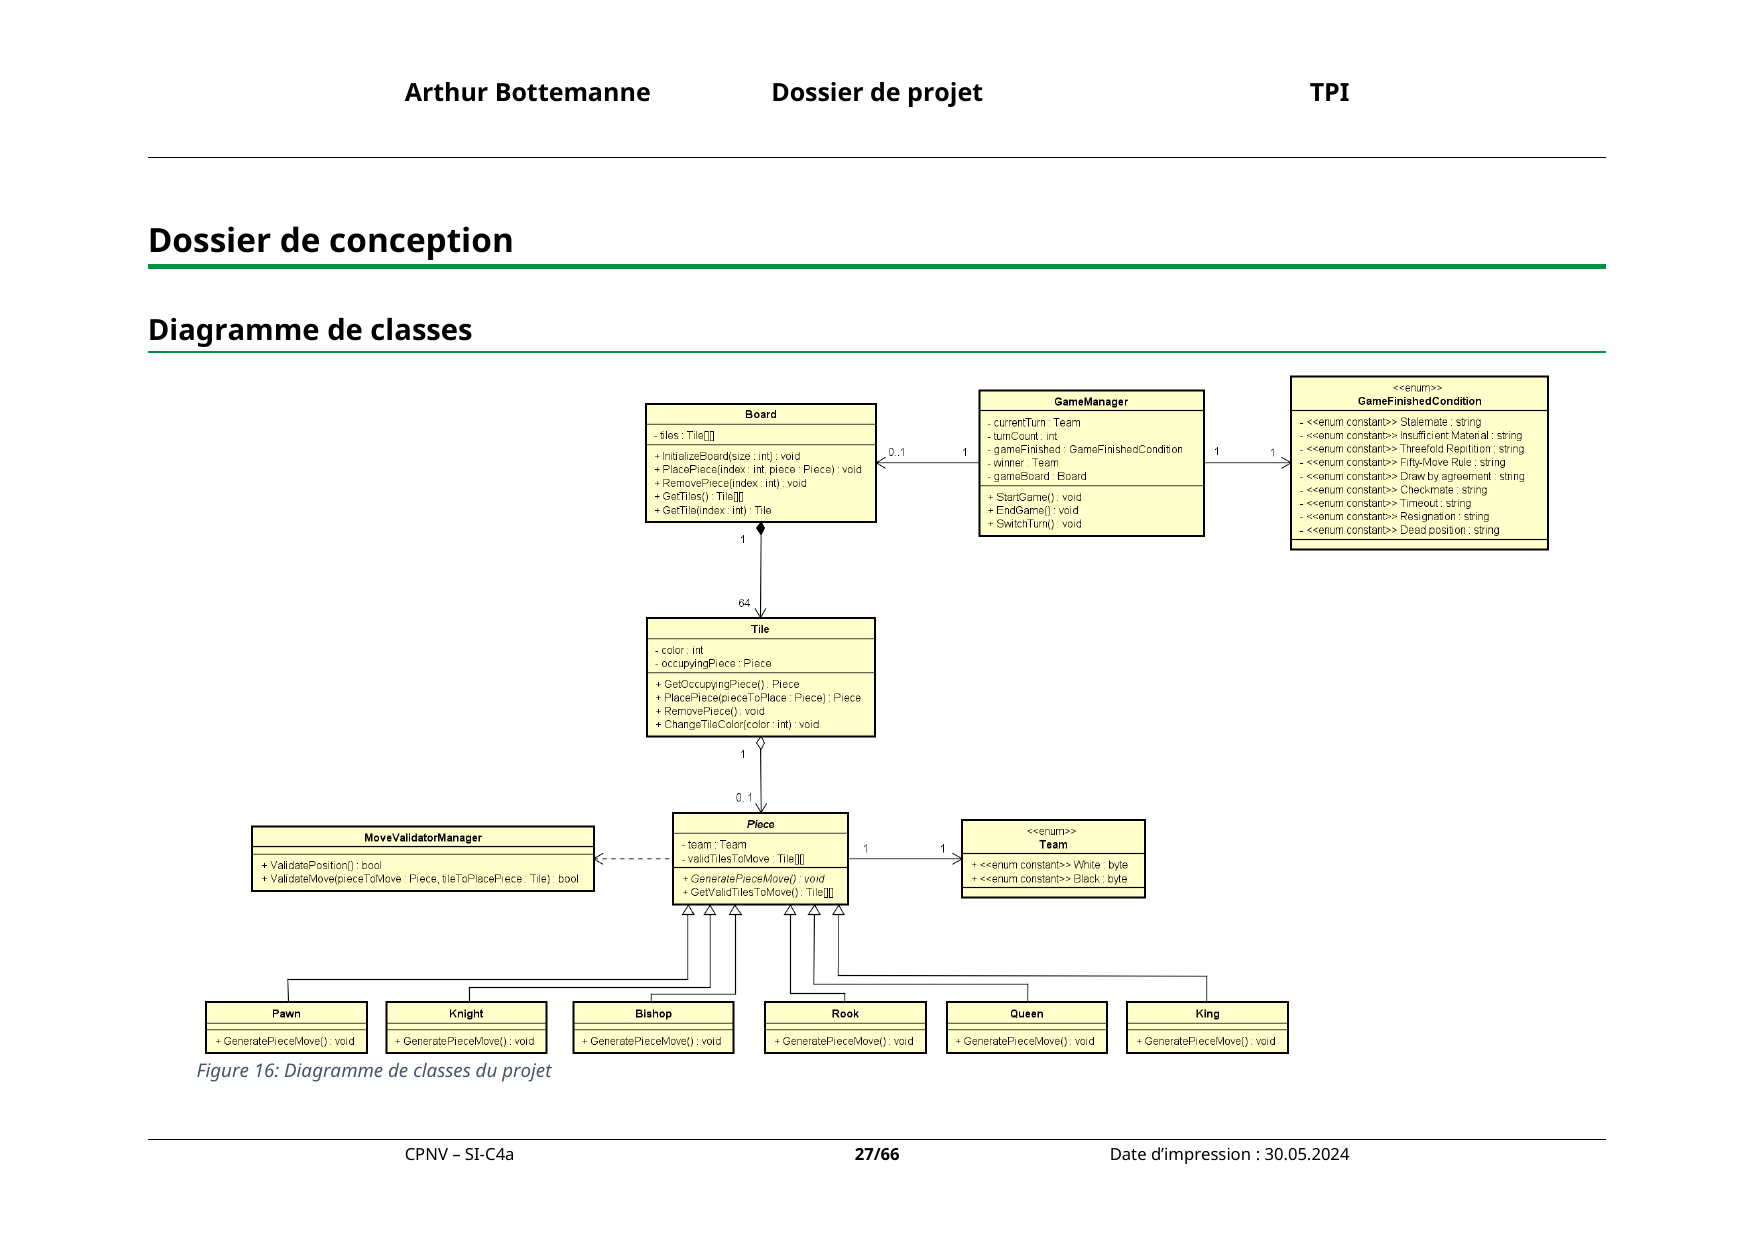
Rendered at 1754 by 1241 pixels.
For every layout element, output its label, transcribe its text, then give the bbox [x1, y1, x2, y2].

picture [200, 369, 1554, 1058]
subtitle Dossier de conception [148, 217, 1606, 264]
subtitle Diagramme de classes [148, 309, 1606, 351]
